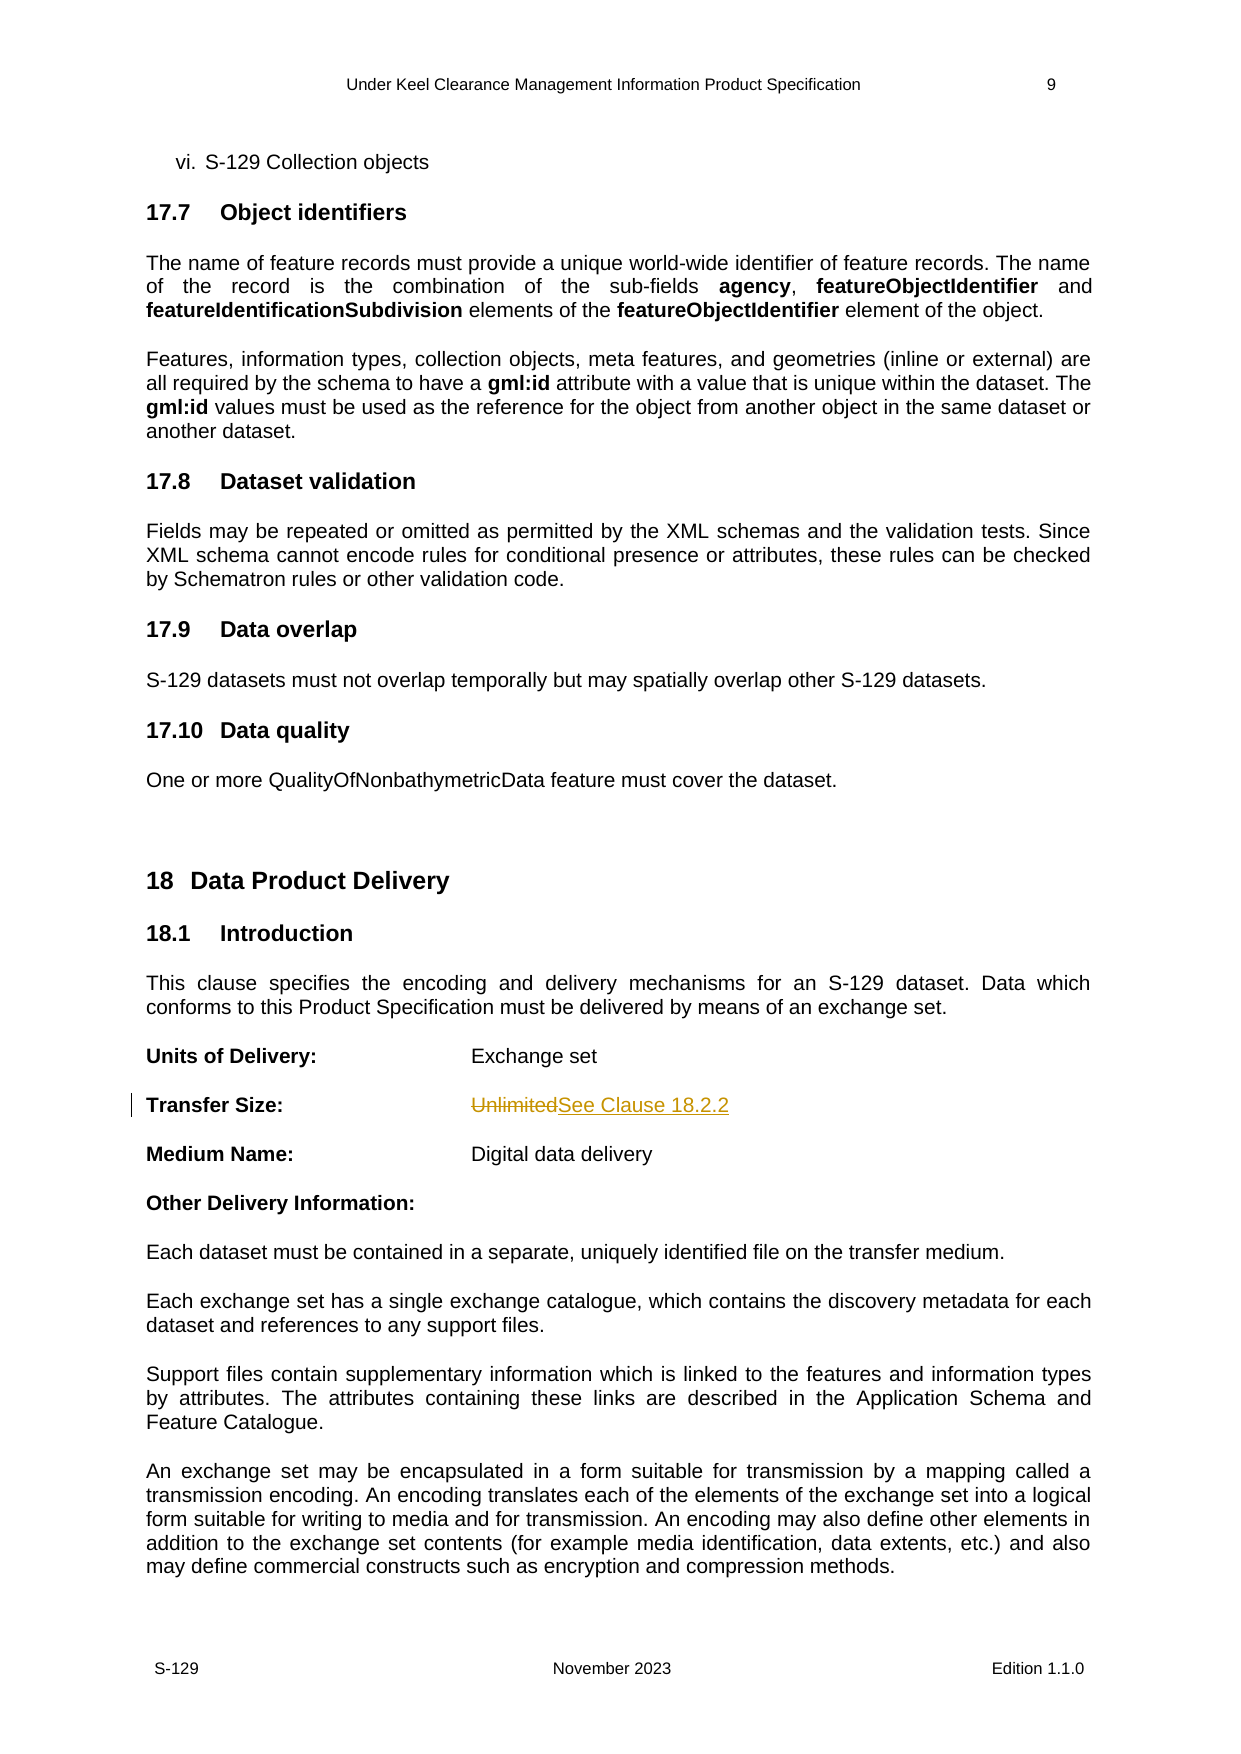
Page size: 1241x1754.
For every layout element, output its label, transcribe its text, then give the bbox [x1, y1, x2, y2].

text Fields may be repeated or omitted as permitted by the XML schemas and the validation tests. Since XML schema cannot encode rules for conditional presence or attributes, these rules can be checked by Schematron rules or other validation code. [146, 519, 1092, 591]
text Each dataset must be contained in a separate, uniquely identified file on the transfer medium. [146, 1240, 1092, 1264]
subtitle Data Product Delivery [146, 866, 1092, 894]
subtitle Introduction [146, 919, 1092, 946]
text Medium Name: Digital data delivery [146, 1142, 1092, 1166]
text The name of feature records must provide a unique world-wide identifier of feature records. The name of the record is the combination of the sub-fields agency, featureObjectIdentifier and featureIdentificationSubdivision elements of the featureObjectIdentifier element of the object. [146, 250, 1092, 322]
text Each exchange set has a single exchange catalogue, which contains the discovery metadata for each dataset and references to any support files. [146, 1289, 1092, 1337]
subtitle Data overlap [146, 616, 1092, 643]
text Other Delivery Information: [146, 1191, 1092, 1215]
text An exchange set may be encapsulated in a form suitable for transmission by a mapping called a transmission encoding. An encoding translates each of the elements of the exchange set into a logical form suitable for writing to media and for transmission. An encoding may also define other elements in addition to the exchange set contents (for example media identification, data extents, etc.) and also may define commercial constructs such as encryption and compression methods. [146, 1458, 1092, 1578]
text This clause specifies the encoding and delivery mechanisms for an S-129 dataset. Data which conforms to this Product Specification must be delivered by means of an exchange set. [146, 971, 1092, 1019]
subtitle Object identifiers [146, 199, 1092, 225]
text Transfer Size: [146, 1093, 1092, 1117]
subtitle Data quality [146, 717, 1092, 743]
subtitle Dataset validation [146, 468, 1092, 494]
text Units of Delivery: Exchange set [146, 1044, 1092, 1068]
text Support files contain supplementary information which is linked to the features and information types by attributes. The attributes containing these links are described in the Application Schema and Feature Catalogue. [146, 1362, 1092, 1433]
text One or more QualityOfNonbathymetricData feature must cover the dataset. [146, 768, 1092, 792]
text Features, information types, collection objects, meta features, and geometries (inline or external) are all required by the schema to have a gml:id attribute with a value that is unique within the dataset. The gml:id values must be used as the reference for the object from another object in the same dataset or another dataset. [146, 347, 1092, 443]
text S-129 datasets must not overlap temporally but may spatially overlap other S-129 datasets. [146, 668, 1092, 692]
list S-129 Collection objects [175, 150, 1092, 174]
